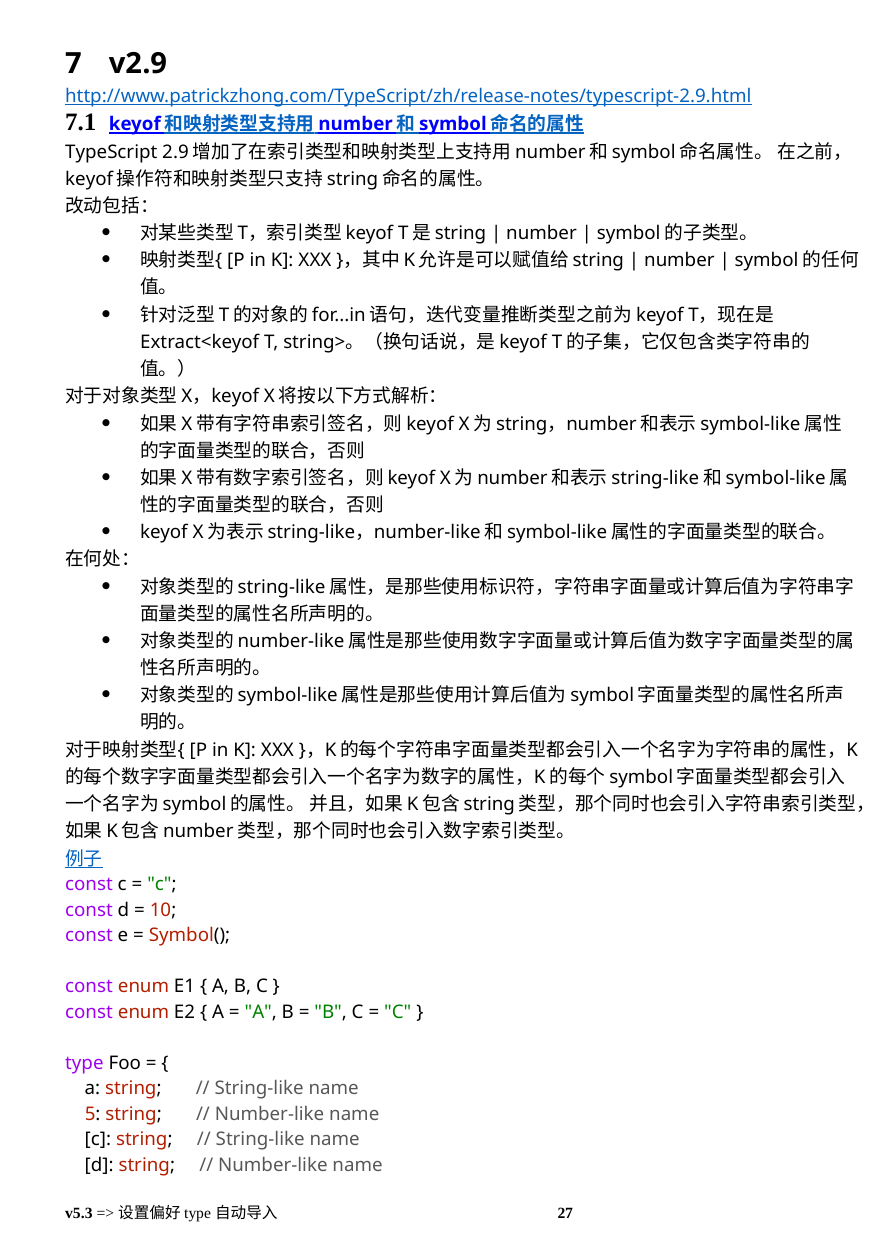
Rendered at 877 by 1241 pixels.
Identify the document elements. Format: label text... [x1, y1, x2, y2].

text type Foo = { [65, 1049, 859, 1074]
list 映射类型{ [P in K]: XXX }，其中K允许是可以赋值给string | number | symbol的任何值。 [102, 245, 859, 299]
text const c = "c"; [65, 870, 859, 896]
subtitle keyof和映射类型支持用number和symbol命名的属性 [65, 107, 859, 136]
subtitle v2.9 [65, 42, 859, 82]
list 对象类型的symbol-like属性是那些使用计算后值为symbol字面量类型的属性名所声明的。 [102, 680, 859, 734]
text 例子 [65, 843, 859, 870]
list 针对泛型T的对象的for...in语句，迭代变量推断类型之前为keyof T，现在是Extract<keyof T, string>。（换句话说，是keyof T的子集，它仅包含类字符串的值。） [102, 299, 859, 381]
text [d]: string; // Number-like name [65, 1151, 859, 1177]
text const enum E1 { A, B, C } [65, 972, 859, 998]
text [c]: string; // String-like name [65, 1126, 859, 1151]
text 改动包括： [65, 191, 859, 218]
text const e = Symbol(); [65, 921, 859, 947]
text http://www.patrickzhong.com/TypeScript/zh/release-notes/typescript-2.9.html [65, 82, 859, 107]
text const enum E2 { A = "A", B = "B", C = "C" } [65, 998, 859, 1023]
list 如果X带有数字索引签名，则keyof X为number和表示string-like和symbol-like属性的字面量类型的联合，否则 [102, 462, 859, 517]
list 对某些类型T，索引类型keyof T是string | number | symbol的子类型。 [102, 218, 859, 245]
list 对象类型的string-like属性，是那些使用标识符，字符串字面量或计算后值为字符串字面量类型的属性名所声明的。 [102, 571, 859, 626]
text const d = 10; [65, 896, 859, 921]
list keyof X为表示string-like，number-like和symbol-like属性的字面量类型的联合。 [102, 517, 859, 544]
text TypeScript 2.9增加了在索引类型和映射类型上支持用number和symbol命名属性。 在之前，keyof操作符和映射类型只支持string命名的属性。 [65, 136, 859, 191]
list 对象类型的number-like属性是那些使用数字字面量或计算后值为数字字面量类型的属性名所声明的。 [102, 626, 859, 680]
text a: string; // String-like name [65, 1074, 859, 1100]
text 在何处： [65, 544, 859, 571]
list 如果X带有字符串索引签名，则keyof X为string，number和表示symbol-like属性的字面量类型的联合，否则 [102, 408, 859, 462]
text 对于对象类型X，keyof X将按以下方式解析： [65, 381, 859, 408]
text 对于映射类型{ [P in K]: XXX }，K的每个字符串字面量类型都会引入一个名字为字符串的属性，K的每个数字字面量类型都会引入一个名字为数字的属性，K的每个symbol字面量类型都会引入一个名字为symbol的属性。 并且，如果K包含string类型，那个同时也会引入字符串索引类型，如果K包含number类型，那个同时也会引入数字索引类型。 [65, 734, 859, 843]
text 5: string; // Number-like name [65, 1100, 859, 1126]
